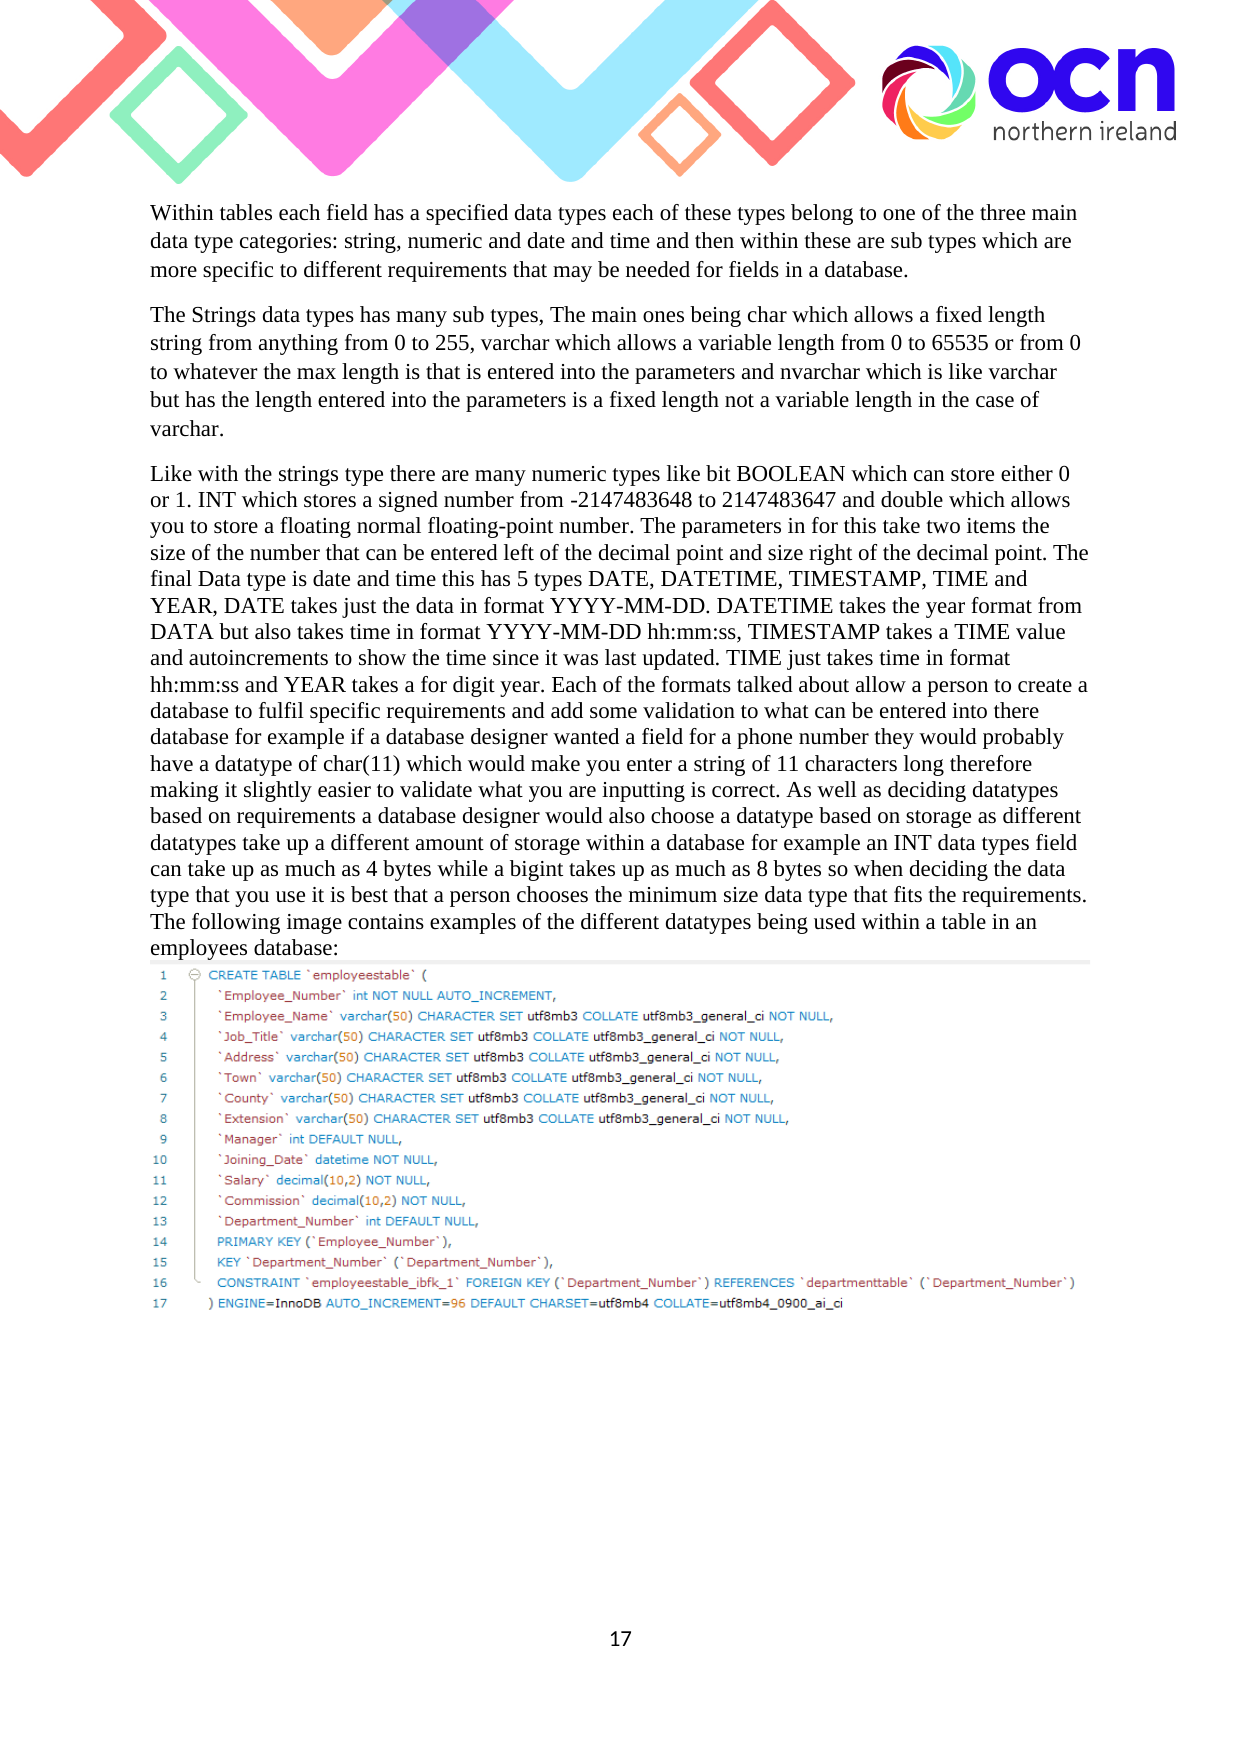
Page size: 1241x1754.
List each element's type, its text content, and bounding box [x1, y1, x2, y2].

picture [150, 960, 1091, 1341]
picture [0, 0, 1240, 197]
text The following image contains examples of the different datatypes being used within a table in an employees database: [150, 908, 1090, 960]
text Like with the strings type there are many numeric types like bit BOOLEAN which can store either 0 or 1. INT which stores a signed number from -2147483648 to 2147483647 and double which allows you to store a floating normal floating-point number. The parameters in for this take two items the size of the number that can be entered left of the decimal point and size right of the decimal point. The final Data type is date and time this has 5 types DATE, DATETIME, TIMESTAMP, TIME and YEAR, DATE takes just the data in format YYYY-MM-DD. DATETIME takes the year format from DATA but also takes time in format YYYY-MM-DD hh:mm:ss, TIMESTAMP takes a TIME value and autoincrements to show the time since it was last updated. TIME just takes time in format hh:mm:ss and YEAR takes a for digit year. Each of the formats talked about allow a person to create a database to fulfil specific requirements and add some validation to what can be entered into there database for example if a database designer wanted a field for a phone number they would probably have a datatype of char(11) which would make you enter a string of 11 characters long therefore making it slightly easier to validate what you are inputting is correct. As well as deciding datatypes based on requirements a database designer would also choose a datatype based on storage as different datatypes take up a different amount of storage within a database for example an INT data types field can take up as much as 4 bytes while a bigint takes up as much as 8 bytes so when deciding the data type that you use it is best that a person chooses the minimum size data type that fits the requirements. [150, 460, 1090, 908]
text The Strings data types has many sub types, The main ones being char which allows a fixed length string from anything from 0 to 255, varchar which allows a variable length from 0 to 65535 or from 0 to whatever the max length is that is entered into the parameters and nvarchar which is like varchar but has the length entered into the parameters is a fixed length not a variable length in the case of varchar. [150, 301, 1090, 441]
text Within tables each field has a specified data types each of these types belong to one of the three main data type categories: string, numeric and date and time and then within these are sub types which are more specific to different requirements that may be needed for fields in a database. [150, 102, 1090, 282]
